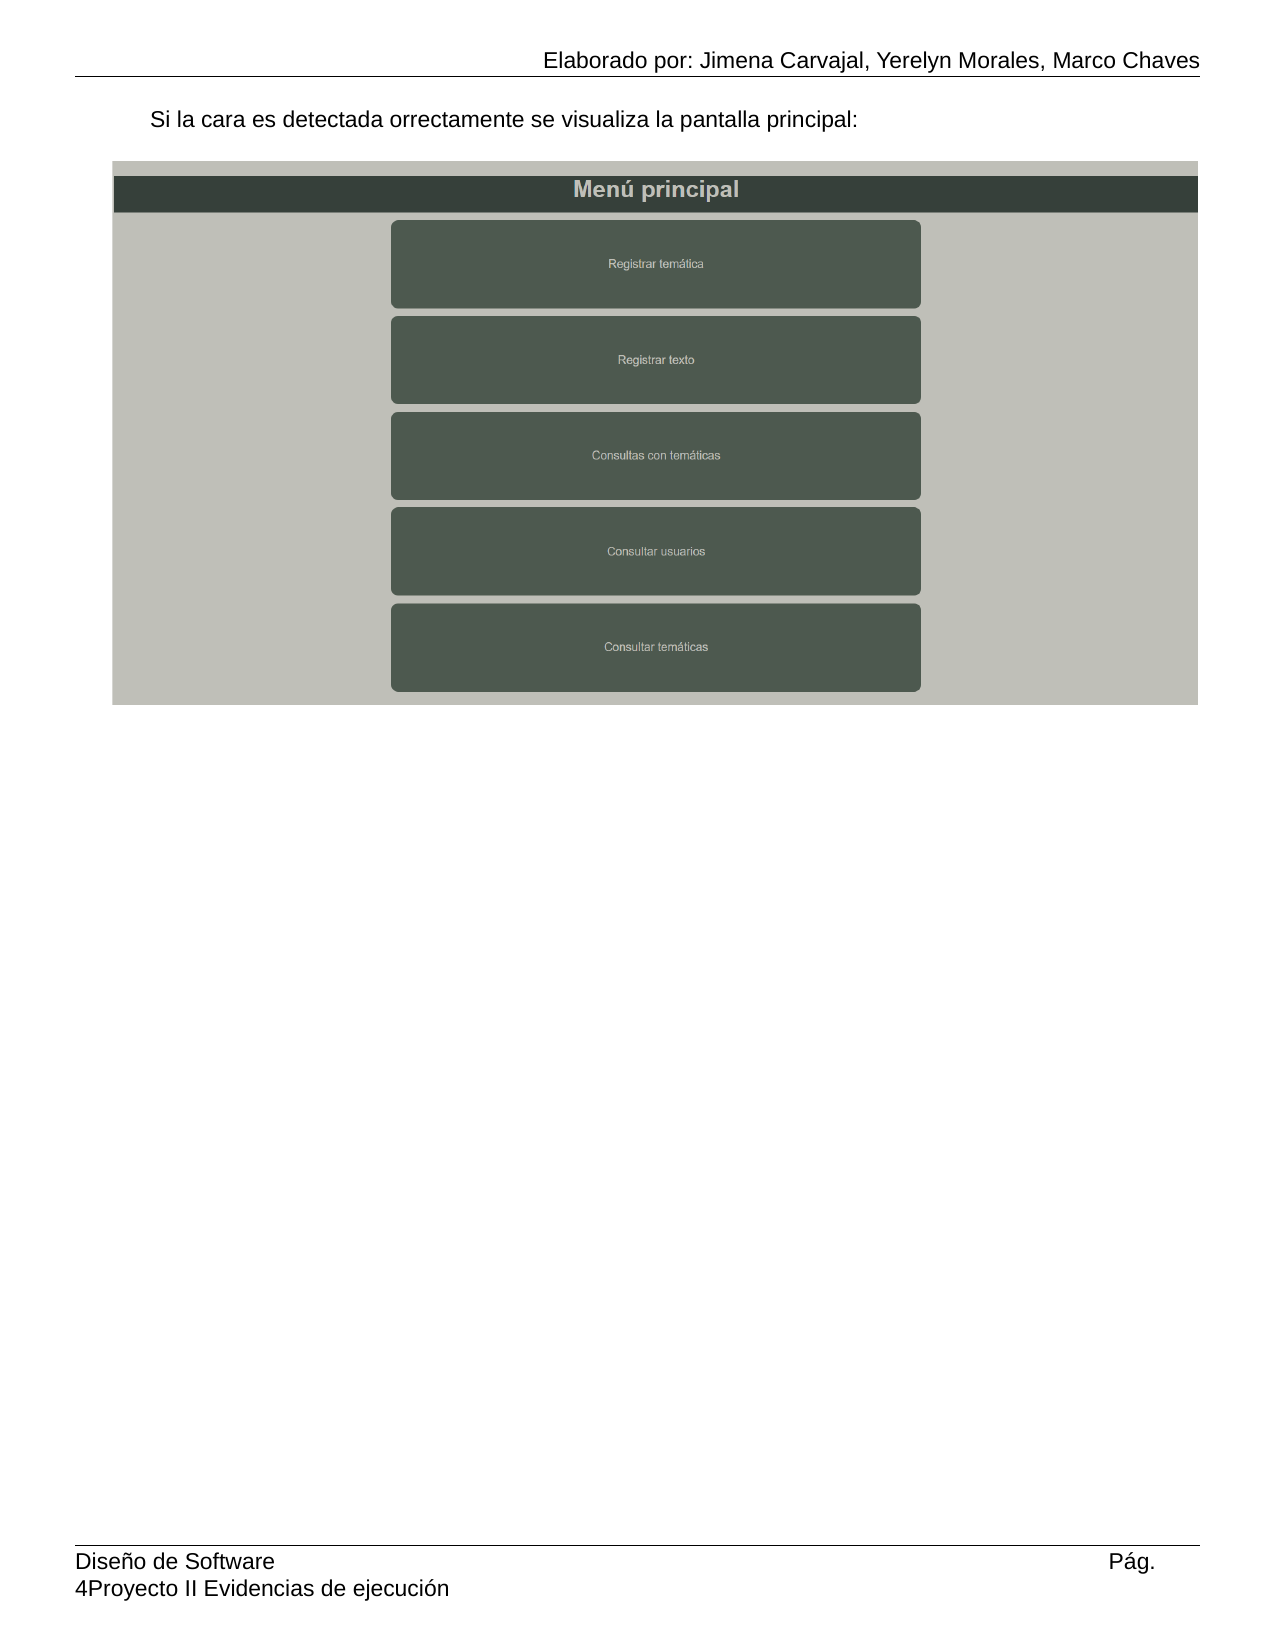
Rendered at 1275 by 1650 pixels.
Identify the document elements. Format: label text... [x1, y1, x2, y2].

text Si la cara es detectada orrectamente se visualiza la pantalla principal: [150, 106, 1200, 132]
picture [112, 161, 1198, 705]
